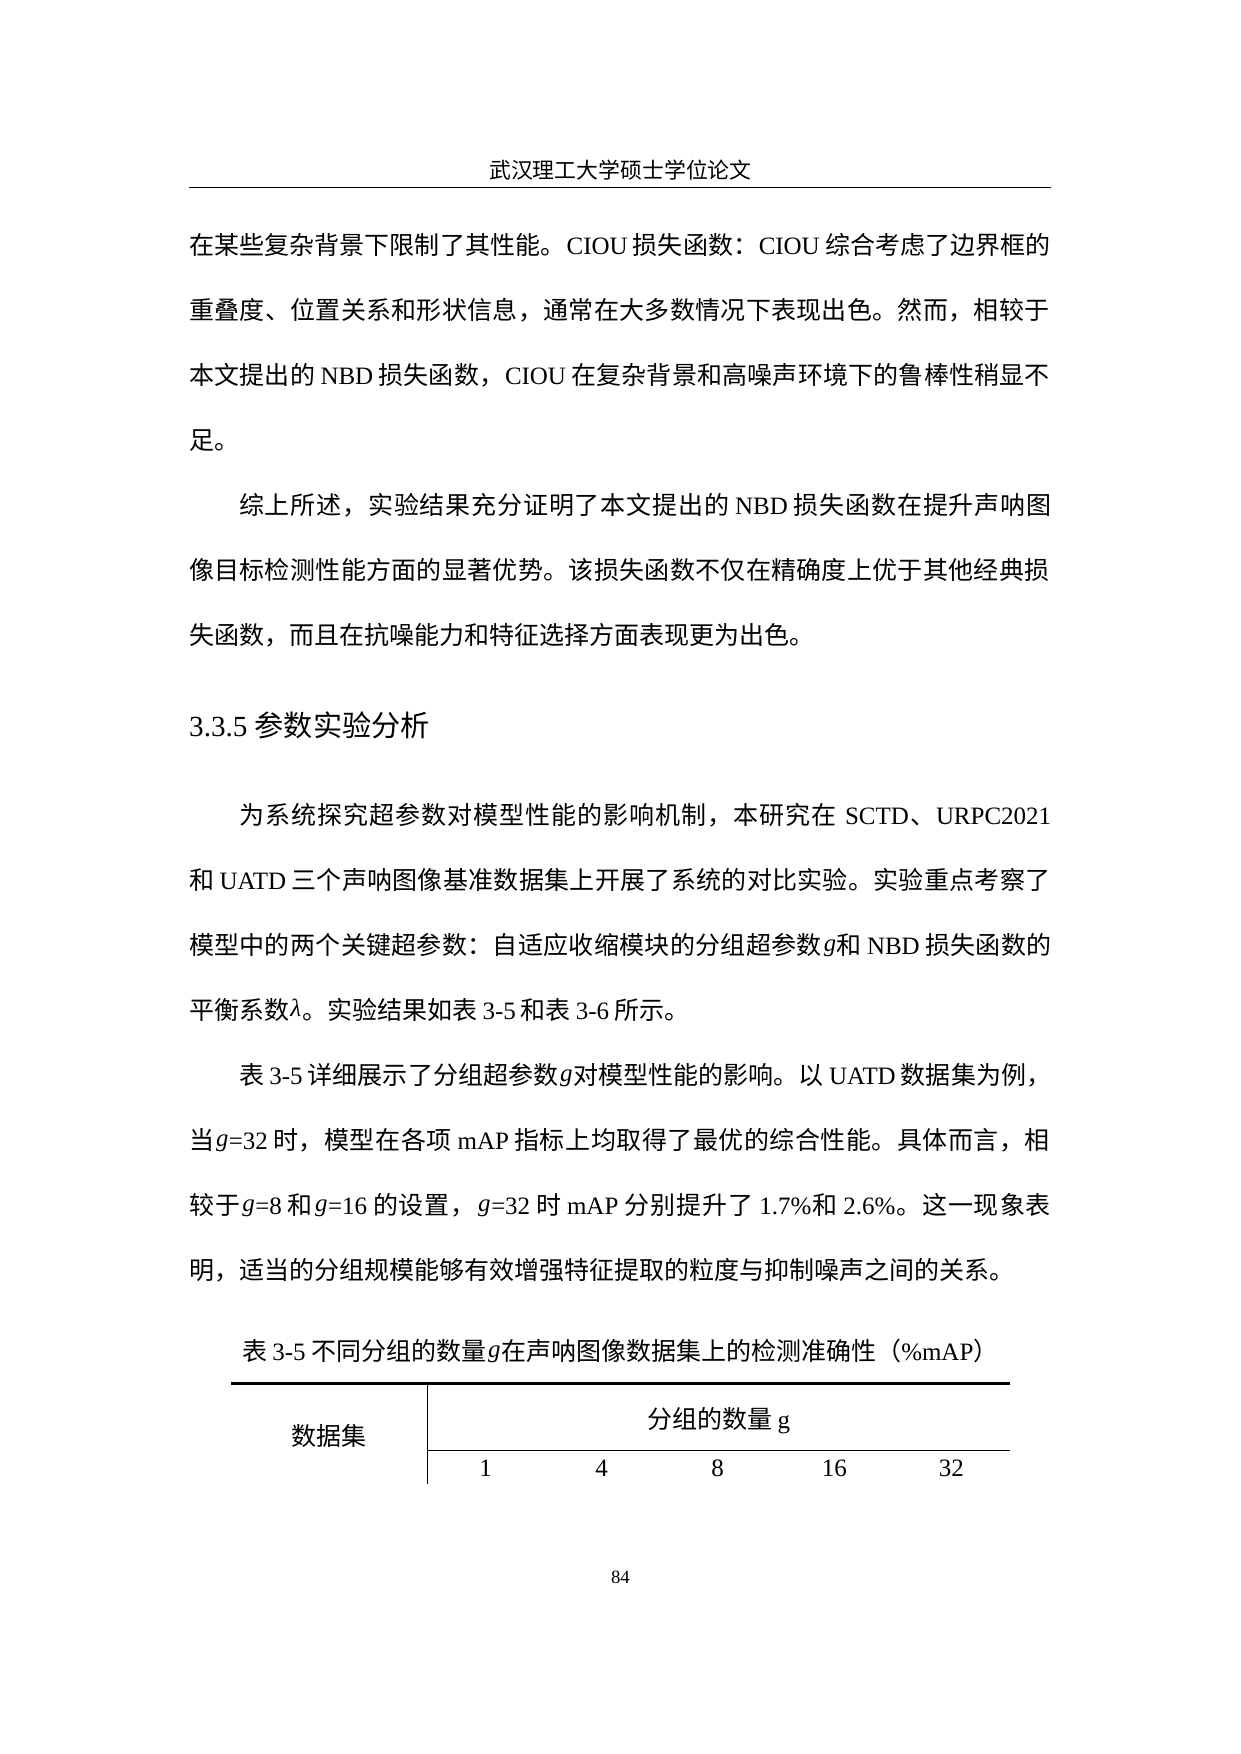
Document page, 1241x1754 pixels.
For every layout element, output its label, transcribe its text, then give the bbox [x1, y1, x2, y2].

text 表3-5详细展示了分组超参数对模型性能的影响。以UATD数据集为例，当=32时，模型在各项mAP指标上均取得了最优的综合性能。具体而言，相较于=8和=16的设置，=32时mAP分别提升了1.7%和2.6%。这一现象表明，适当的分组规模能够有效增强特征提取的粒度与抑制噪声之间的关系。 [189, 1041, 1051, 1301]
text 表3-5 不同分组的数量在声呐图像数据集上的检测准确性（%mAP） [189, 1317, 1051, 1382]
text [189, 211, 1051, 471]
text 3.3.5 参数实验分析 [189, 691, 1051, 756]
table_cell 1 [428, 1451, 543, 1484]
table_header 分组的数量g [428, 1385, 1010, 1450]
text 为系统探究超参数对模型性能的影响机制，本研究在SCTD、URPC2021和UATD三个声呐图像基准数据集上开展了系统的对比实验。实验重点考察了模型中的两个关键超参数：自适应收缩模块的分组超参数和NBD损失函数的平衡系数。实验结果如表3-5和表3-6所示。 [189, 781, 1051, 1041]
table_cell 4 [543, 1451, 659, 1484]
table_cell 8 [659, 1451, 776, 1484]
table_cell 16 [776, 1451, 892, 1484]
text 综上所述，实验结果充分证明了本文提出的NBD损失函数在提升声呐图像目标检测性能方面的显著优势。该损失函数不仅在精确度上优于其他经典损失函数，而且在抗噪能力和特征选择方面表现更为出色。 [189, 471, 1051, 666]
table_header 数据集 [231, 1385, 427, 1484]
table_cell 32 [893, 1451, 1010, 1484]
